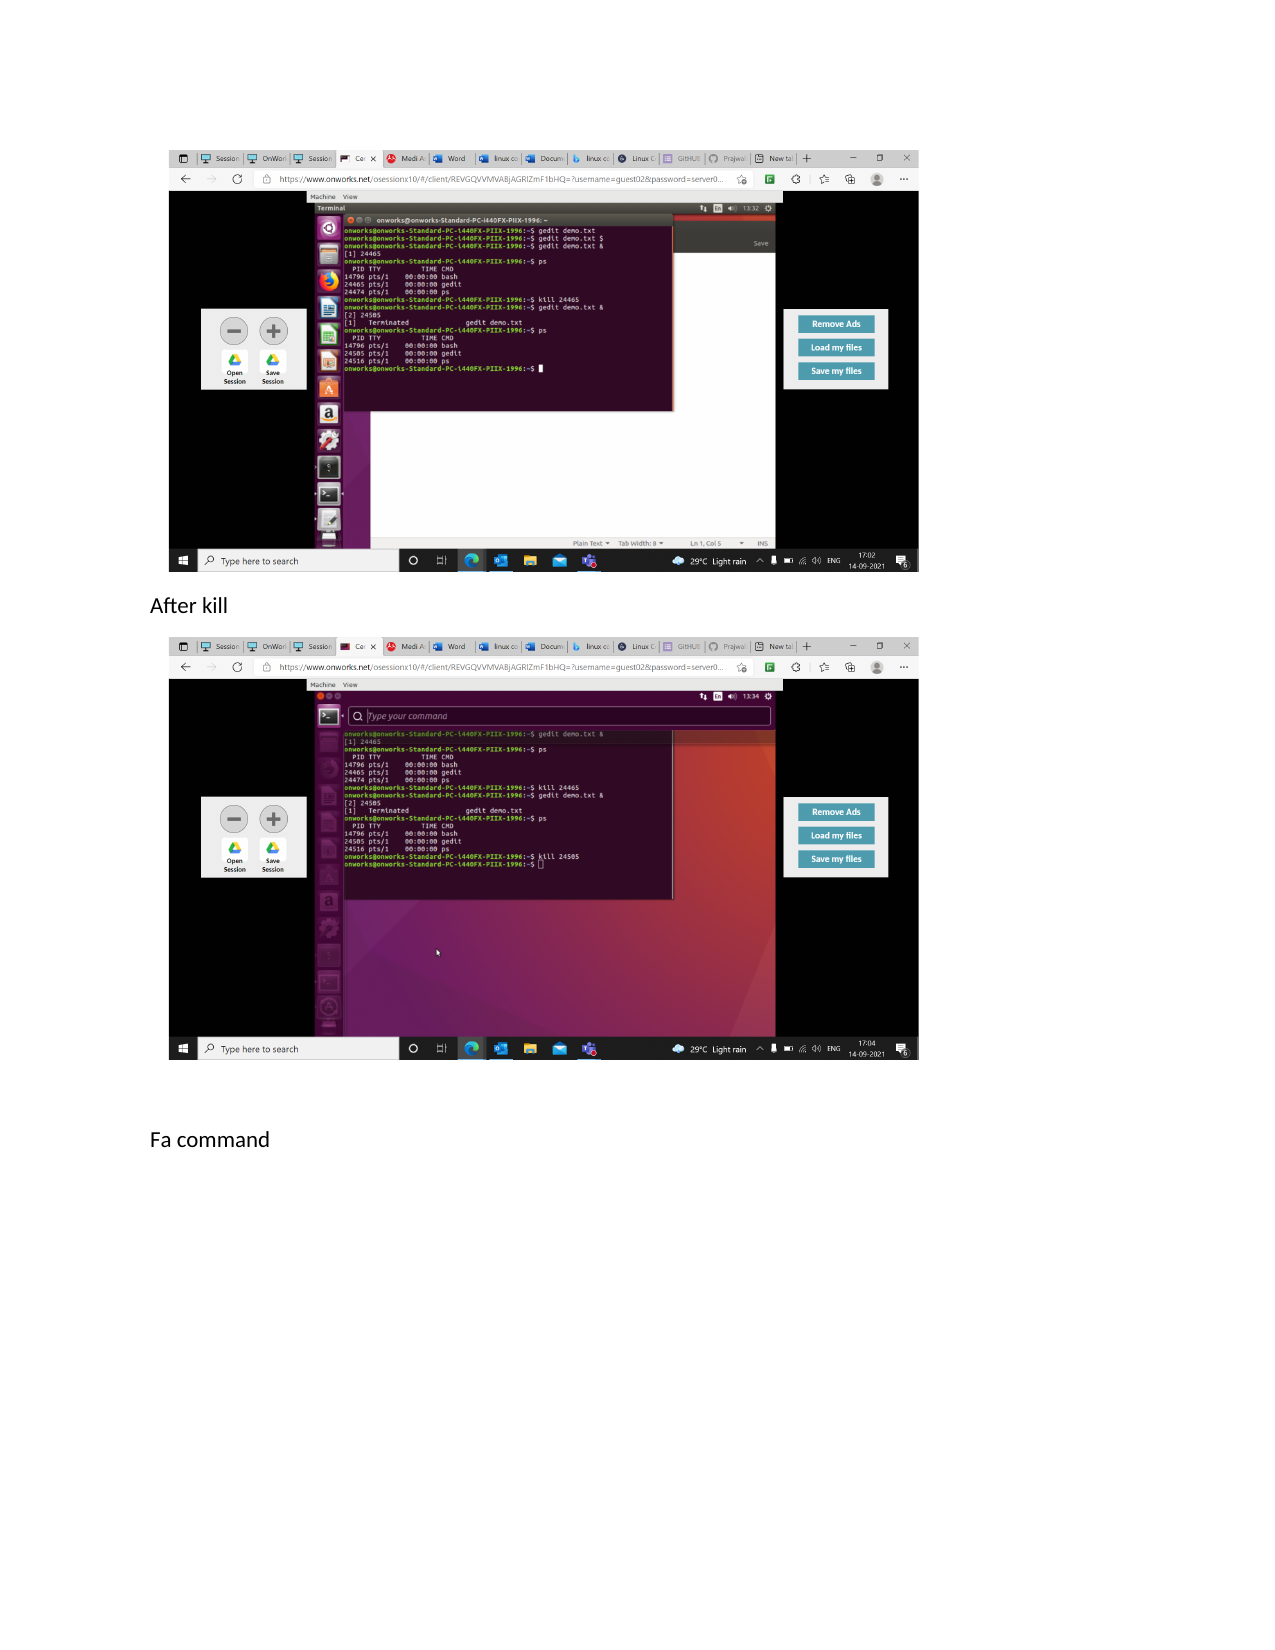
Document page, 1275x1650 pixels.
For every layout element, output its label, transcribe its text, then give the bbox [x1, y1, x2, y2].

text Fa command [150, 1125, 1125, 1153]
text After kill [150, 591, 1125, 619]
